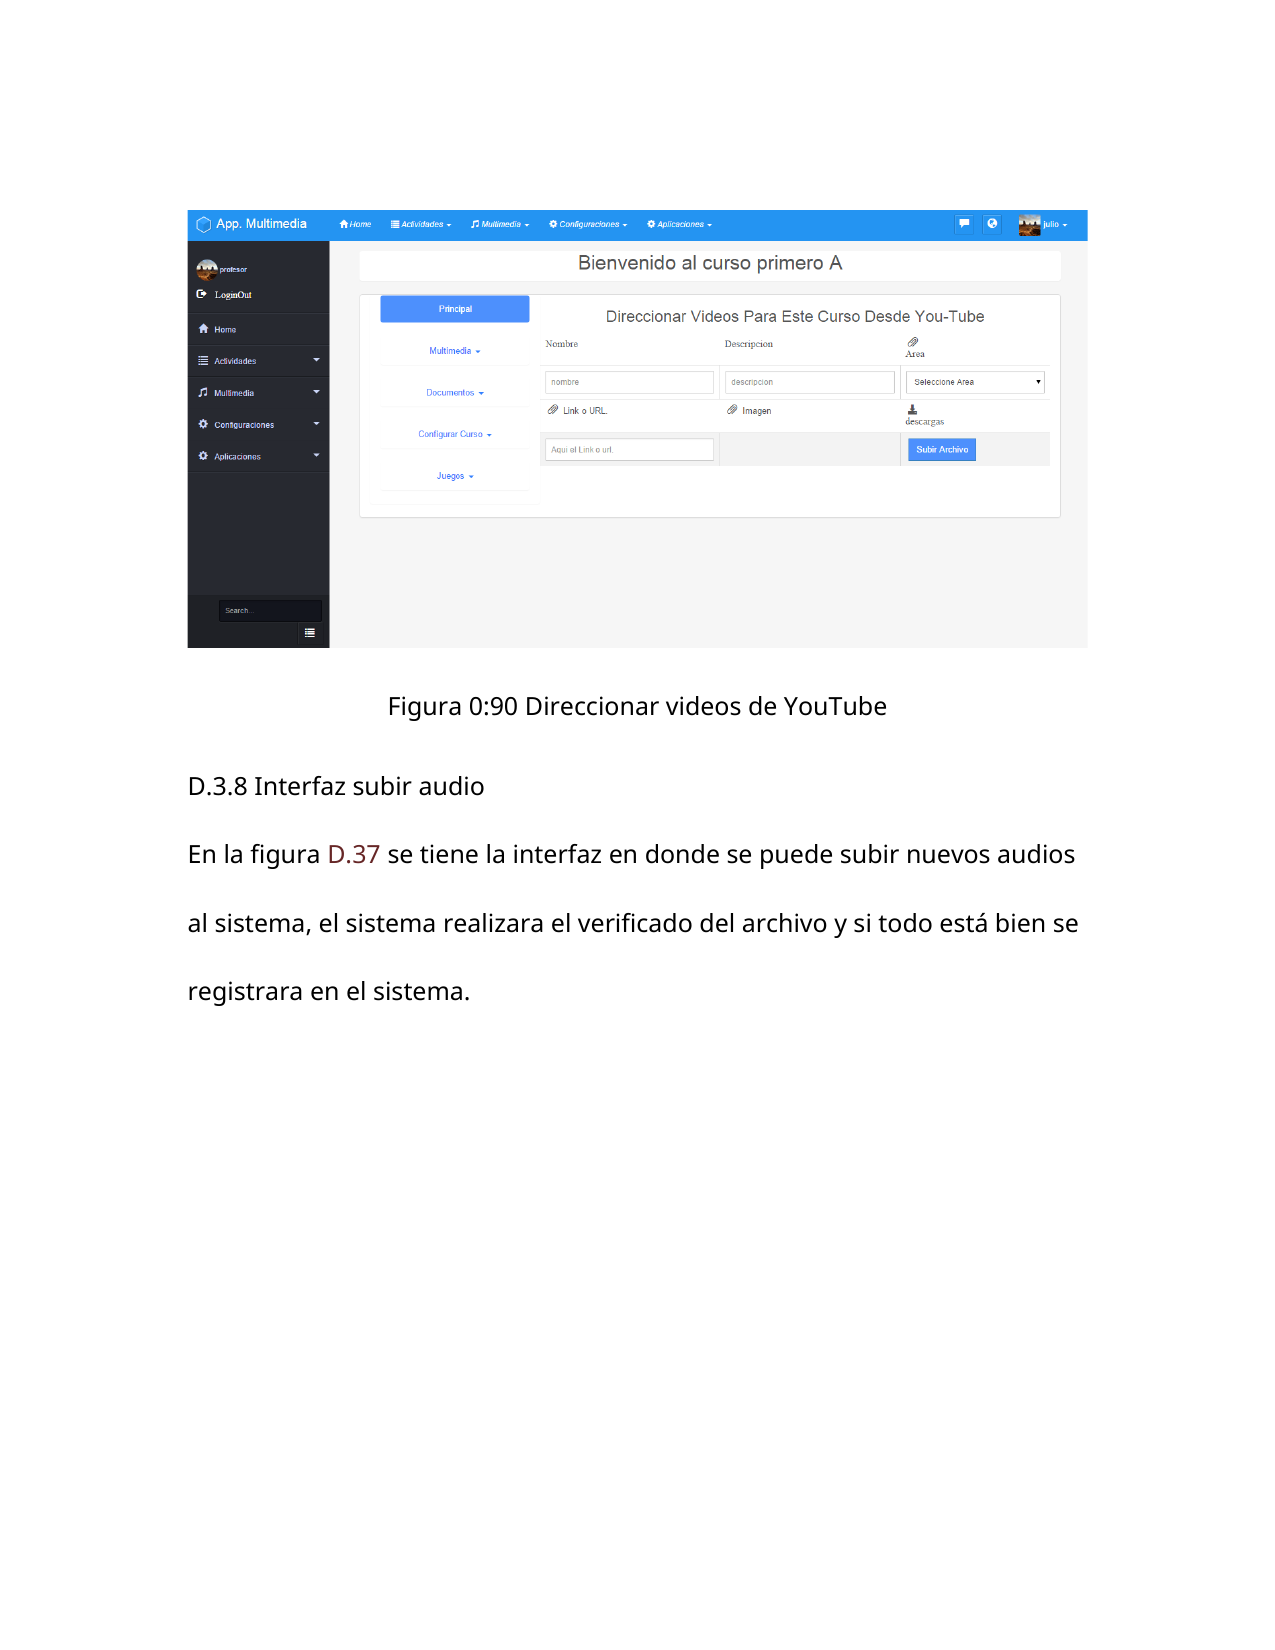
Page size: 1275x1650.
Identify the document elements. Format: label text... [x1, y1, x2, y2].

text En la figura D.37 se tiene la interfaz en donde se puede subir nuevos audios al sistema, el sistema realizara el verificado del archivo y si todo está bien se registrara en el sistema. [187, 837, 1087, 1007]
text D.3.8 Interfaz subir audio [187, 769, 1087, 803]
